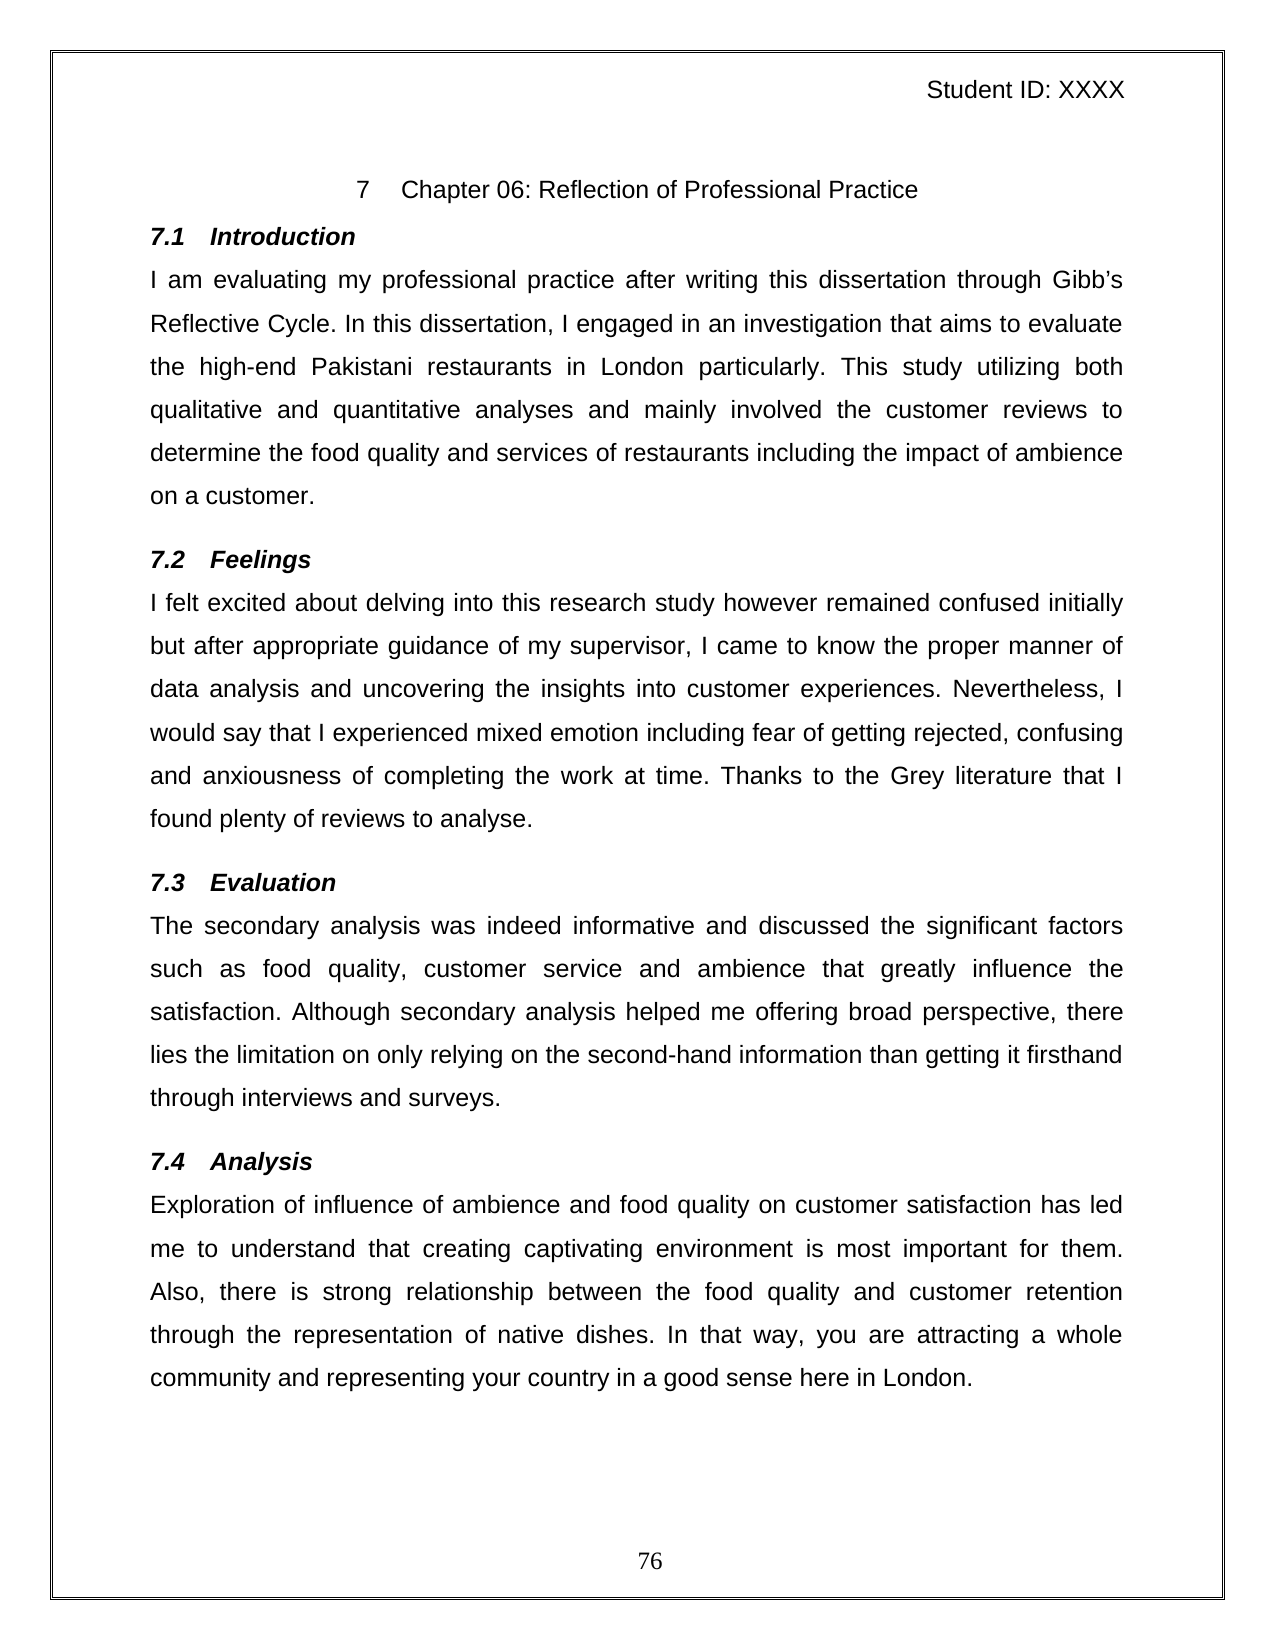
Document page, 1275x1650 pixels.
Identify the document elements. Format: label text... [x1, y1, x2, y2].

subtitle Chapter 06: Reflection of Professional Practice [150, 175, 1125, 204]
text I am evaluating my professional practice after writing this dissertation through Gibb’s Reflective Cycle. In this dissertation, I engaged in an investigation that aims to evaluate the high-end Pakistani restaurants in London particularly. This study utilizing both qualitative and quantitative analyses and mainly involved the customer reviews to determine the food quality and services of restaurants including the impact of ambience on a customer. [150, 265, 1125, 510]
text I felt excited about delving into this research study however remained confused initially but after appropriate guidance of my supervisor, I came to know the proper manner of data analysis and uncovering the insights into customer experiences. Nevertheless, I would say that I experienced mixed emotion including fear of getting rejected, confusing and anxiousness of completing the work at time. Thanks to the Grey literature that I found plenty of reviews to analyse. [150, 588, 1125, 832]
subtitle Feelings [150, 545, 1125, 574]
text Exploration of influence of ambience and food quality on customer satisfaction has led me to understand that creating captivating environment is most important for them. Also, there is strong relationship between the food quality and customer retention through the representation of native dishes. In that way, you are attracting a whole community and representing your country in a good sense here in London. [150, 1190, 1125, 1392]
text The secondary analysis was indeed informative and discussed the significant factors such as food quality, customer service and ambience that greatly influence the satisfaction. Although secondary analysis helped me offering broad perspective, there lies the limitation on only relying on the second-hand information than getting it firsthand through interviews and surveys. [150, 911, 1125, 1112]
subtitle Evaluation [150, 868, 1125, 896]
subtitle Introduction [150, 222, 1125, 251]
subtitle Analysis [150, 1147, 1125, 1176]
